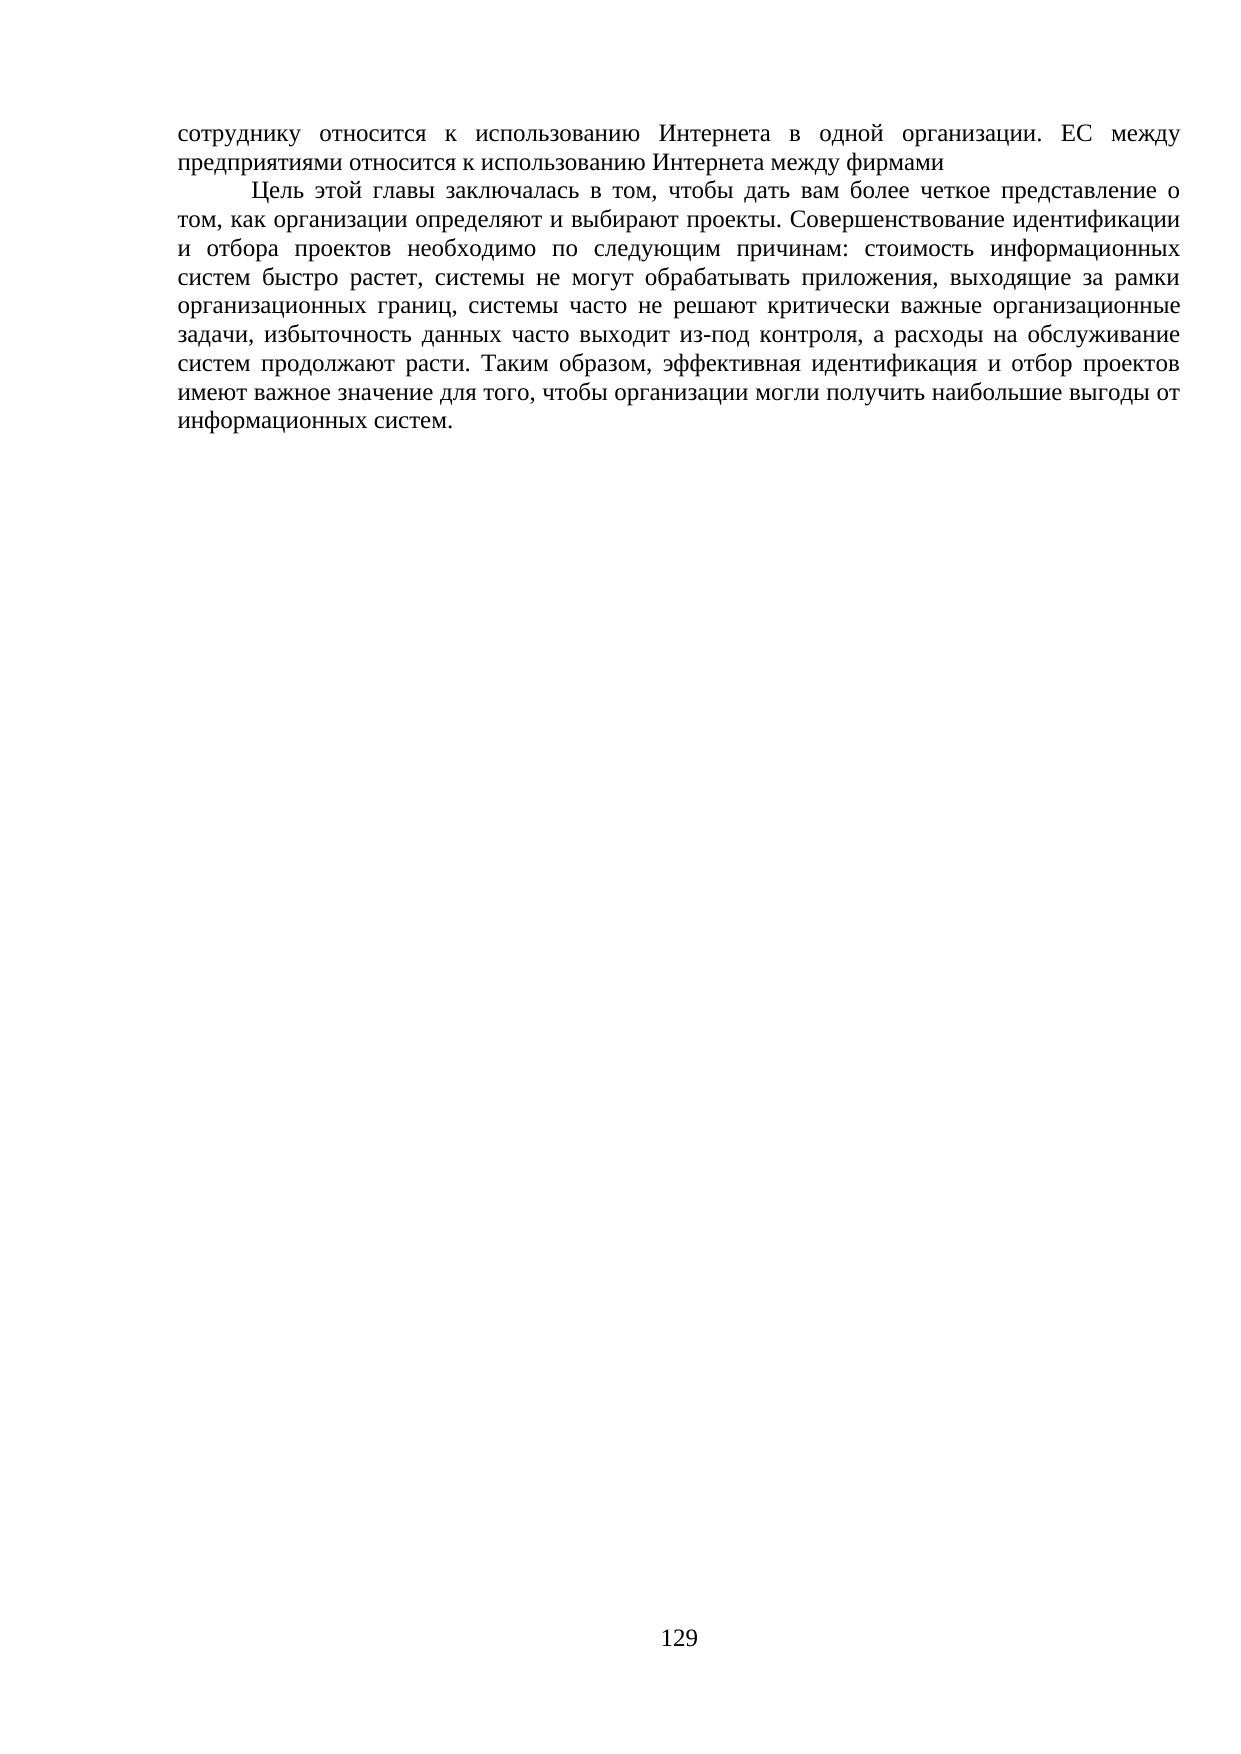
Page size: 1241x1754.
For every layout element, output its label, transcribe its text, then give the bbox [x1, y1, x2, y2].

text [177, 118, 1181, 176]
text Цель этой главы заключалась в том, чтобы дать вам более четкое представление о том, как организации определяют и выбирают проекты. Совершенствование идентификации и отбора проектов необходимо по следующим причинам: стоимость информационных систем быстро растет, системы не могут обрабатывать приложения, выходящие за рамки организационных границ, системы часто не решают критически важные организационные задачи, избыточность данных часто выходит из-под контроля, а расходы на обслуживание систем продолжают расти. Таким образом, эффективная идентификация и отбор проектов имеют важное значение для того, чтобы организации могли получить наибольшие выгоды от информационных систем. [177, 176, 1181, 434]
